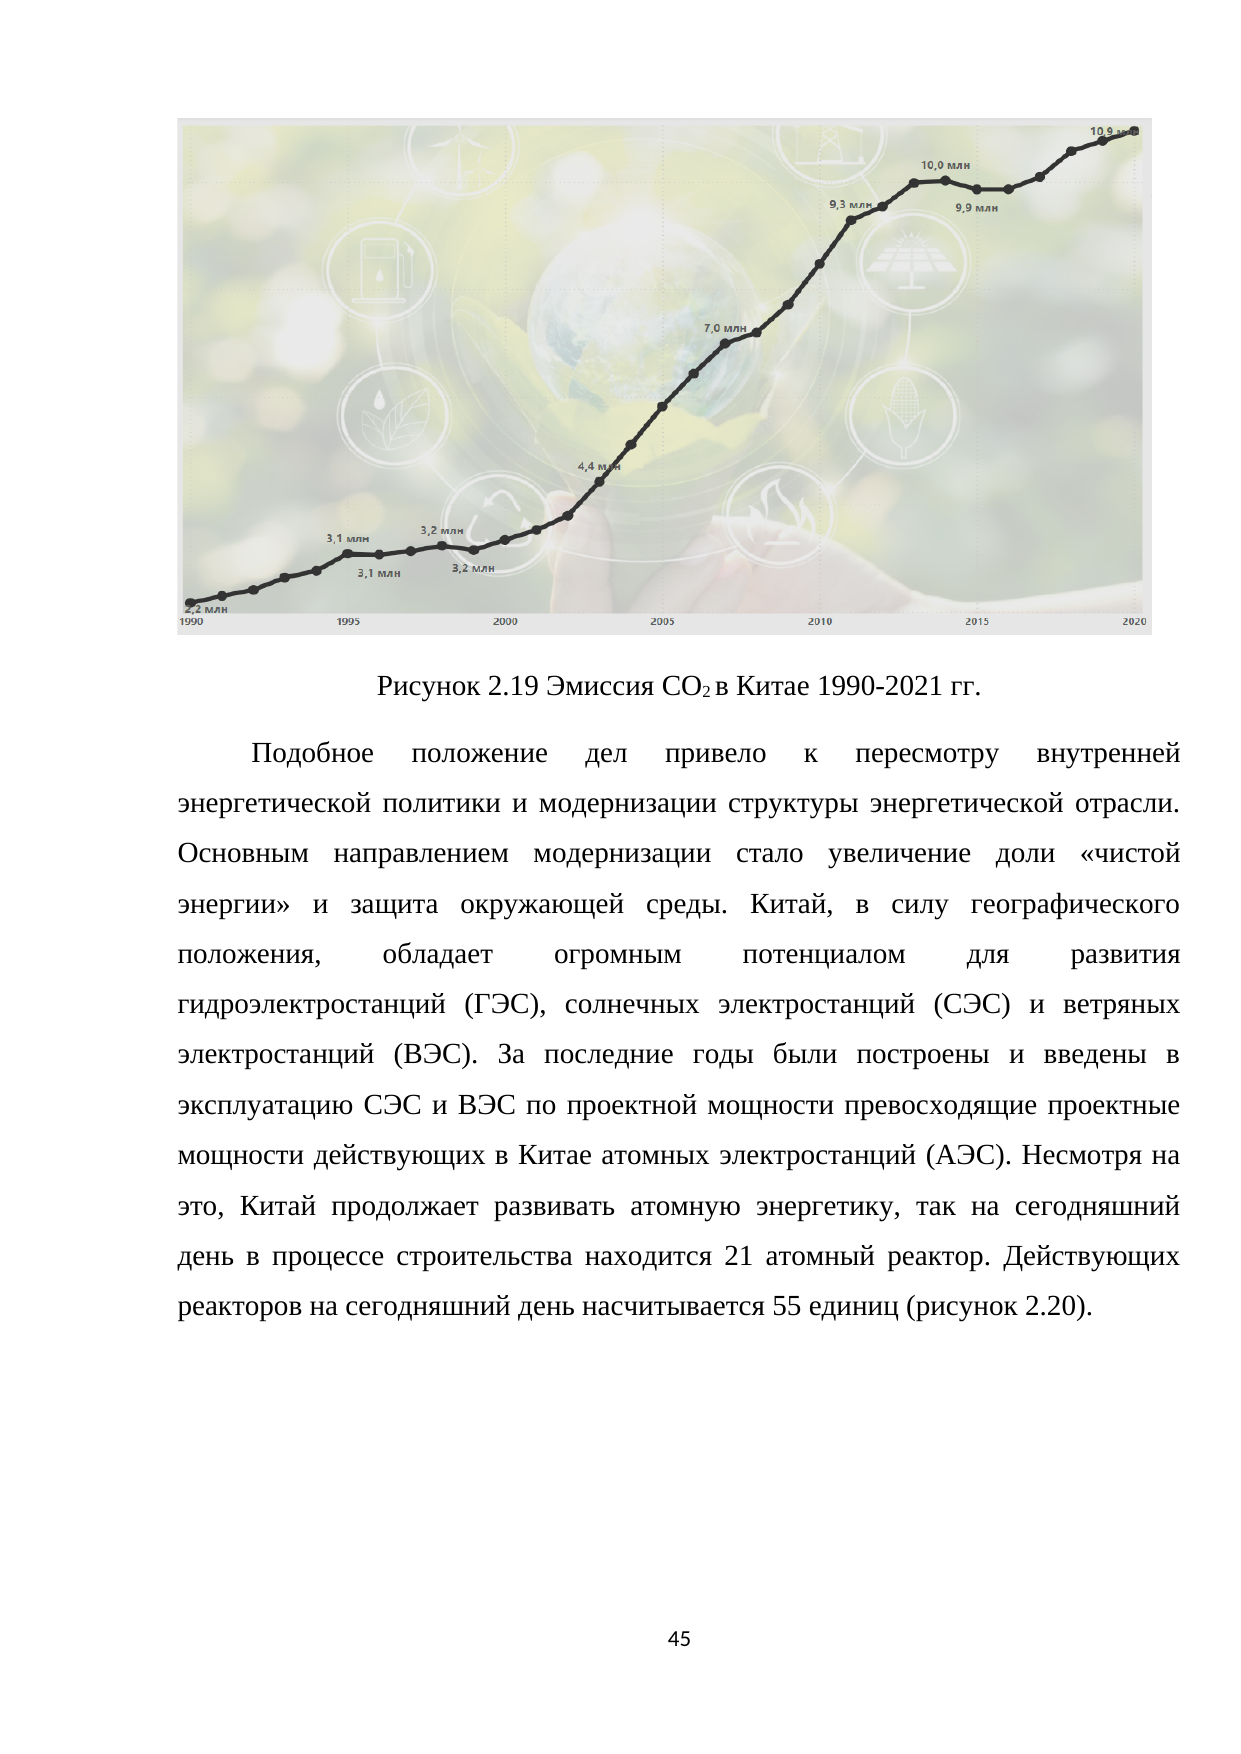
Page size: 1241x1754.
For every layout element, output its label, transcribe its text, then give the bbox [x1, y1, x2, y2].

text Подобное положение дел привело к пересмотру внутренней энергетической политики и модернизации структуры энергетической отрасли. Основным направлением модернизации стало увеличение доли «чистой энергии» и защита окружающей среды. Китай, в силу географического положения, обладает огромным потенциалом для развития гидроэлектростанций (ГЭС), солнечных электростанций (СЭС) и ветряных электростанций (ВЭС). За последние годы были построены и введены в эксплуатацию СЭС и ВЭС по проектной мощности превосходящие проектные мощности действующих в Китае атомных электростанций (АЭС). Несмотря на это, Китай продолжает развивать атомную энергетику, так на сегодняшний день в процессе строительства находится 21 атомный реактор. Действующих реакторов на сегодняшний день насчитывается 55 единиц (рисунок 2.20). [177, 735, 1181, 1322]
text Рисунок 2.19 Эмиссия CO2 в Китае 1990-2021 гг. [177, 668, 1181, 701]
picture [177, 118, 1152, 635]
